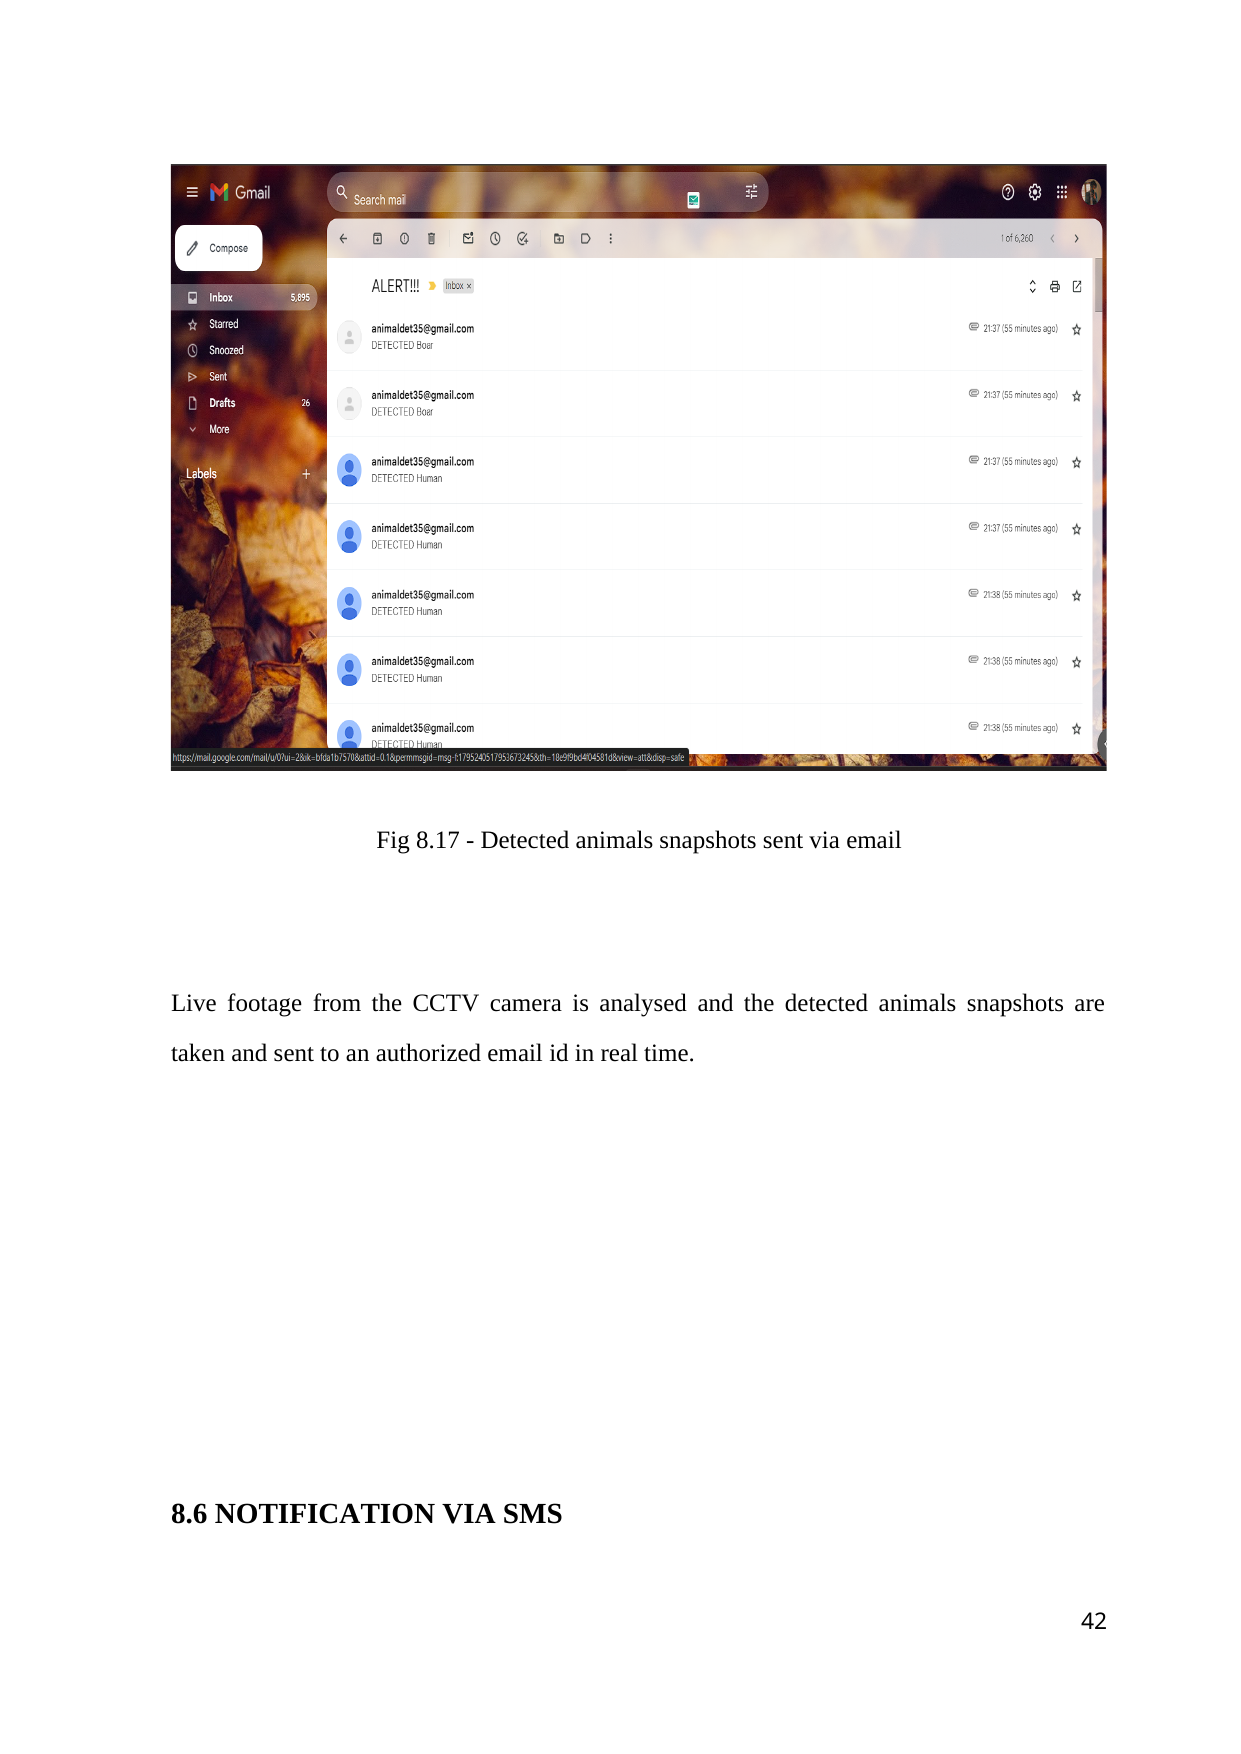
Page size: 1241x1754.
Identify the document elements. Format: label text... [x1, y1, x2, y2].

picture [170, 164, 1107, 771]
text Fig 8.17 - Detected animals snapshots sent via email [171, 825, 1107, 854]
text 8.6 NOTIFICATION VIA SMS [171, 1496, 1107, 1530]
text Live footage from the CCTV camera is analysed and the detected animals snapshots are taken and sent to an authorized email id in real time. [171, 988, 1107, 1067]
